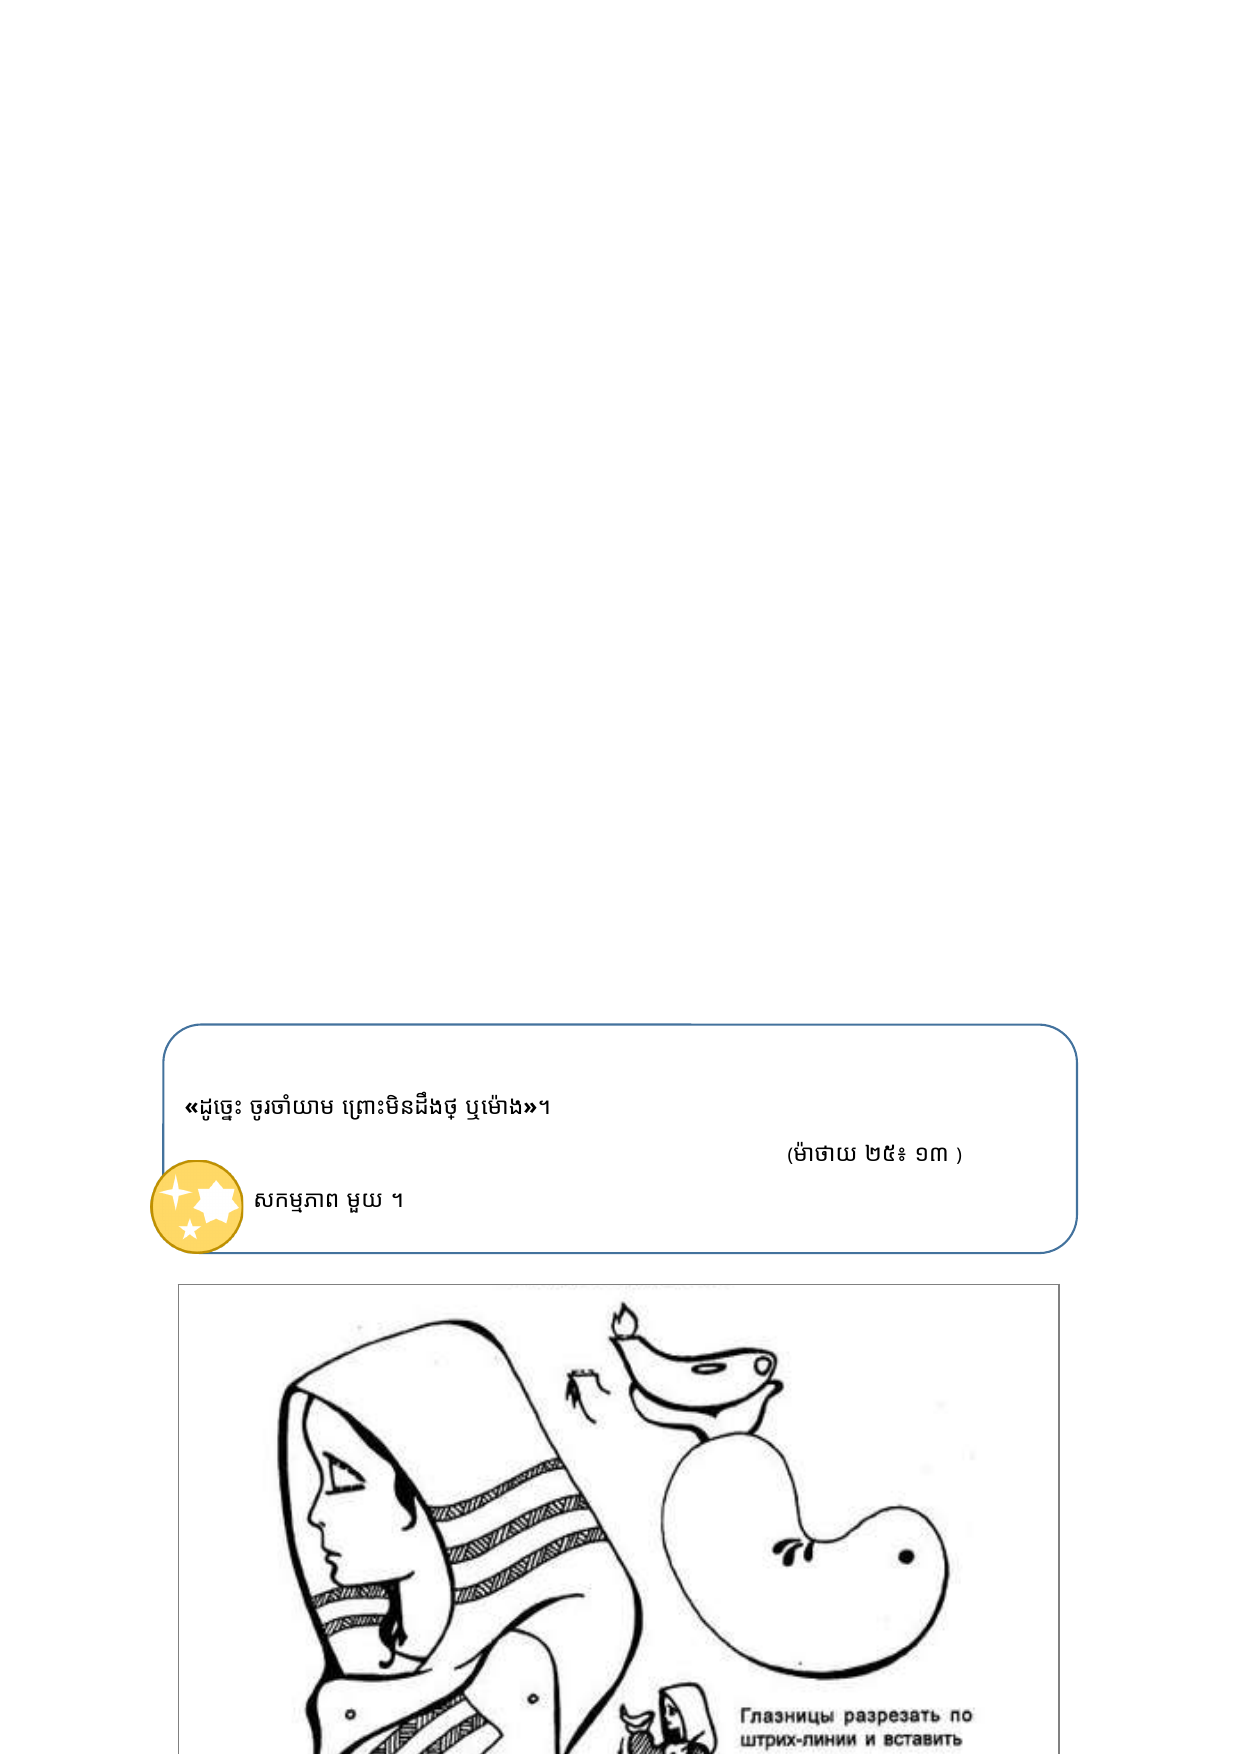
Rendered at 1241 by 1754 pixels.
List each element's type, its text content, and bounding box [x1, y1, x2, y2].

picture [150, 1160, 244, 1254]
text «ដូច្នេះ ចូរ​ចាំ​យាម ព្រោះ​មិន​ដឹង​ថ្ងៃ ឬ​ម៉ោង»។ [150, 1090, 1090, 1121]
picture [179, 1285, 1058, 1754]
text (ម៉ាថាយ ២៥៖ ១៣ ) [150, 1141, 1090, 1167]
text សកម្មភាព មួយ ។ [244, 1186, 1090, 1213]
